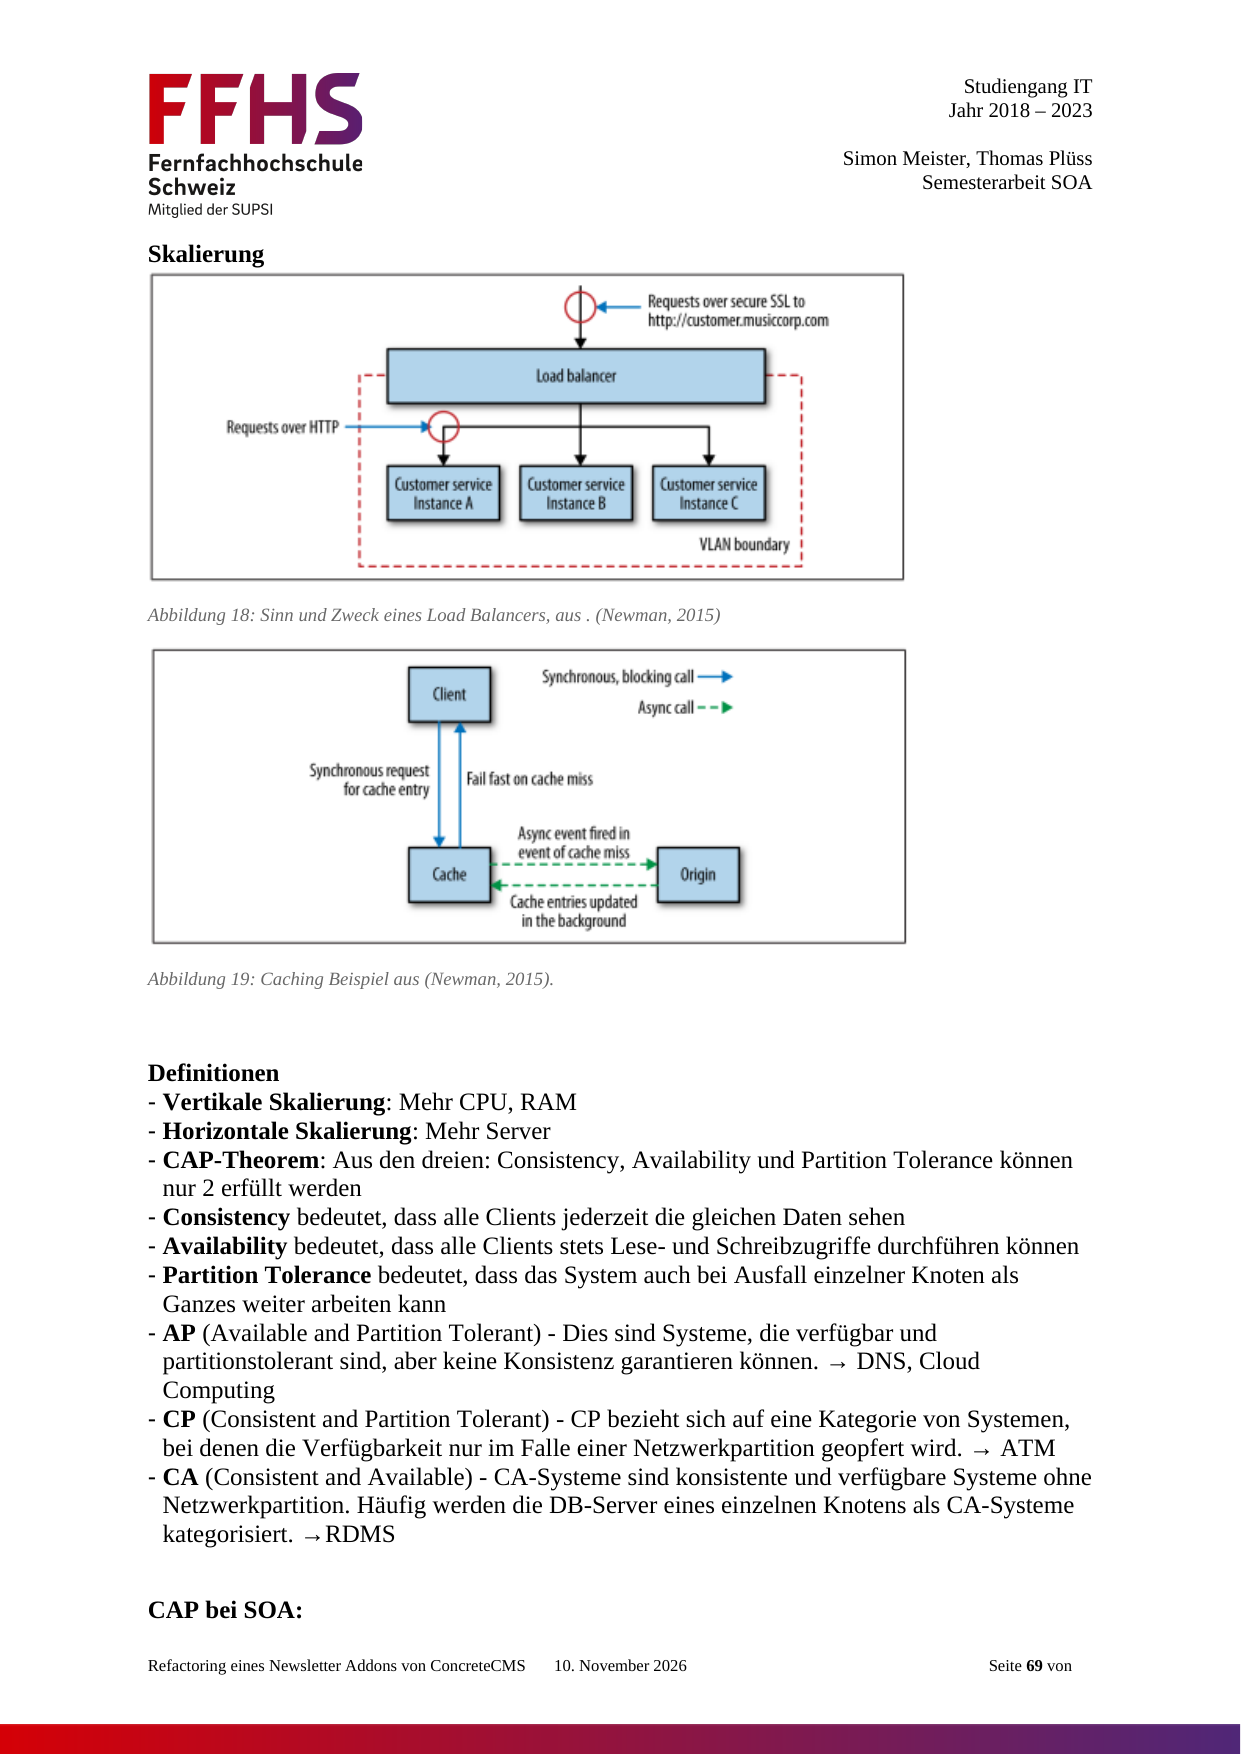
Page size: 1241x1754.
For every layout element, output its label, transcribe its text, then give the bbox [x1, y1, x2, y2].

text Definitionen [148, 1058, 1092, 1087]
text Abbildung 19: Caching Beispiel aus . [148, 968, 1092, 989]
picture [148, 73, 363, 218]
text Abbildung 18: Sinn und Zweck eines Load Balancers, aus . [148, 603, 1092, 625]
list AP (Available and Partition Tolerant) - Dies sind Systeme, die verfügbar und partitionstolerant sind, aber keine Konsistenz garantieren können. → DNS, Cloud Computing [148, 1317, 1092, 1404]
picture [147, 646, 911, 949]
list Availability bedeutet, dass alle Clients stets Lese- und Schreibzugriffe durchführen können [148, 1231, 1092, 1260]
list Consistency bedeutet, dass alle Clients jederzeit die gleichen Daten sehen [148, 1202, 1092, 1231]
picture [0, 1724, 1241, 1754]
list Vertikale Skalierung: Mehr CPU, RAM [148, 1087, 1092, 1116]
text CAP bei SOA: [148, 1596, 1092, 1624]
list CA (Consistent and Available) - CA-Systeme sind konsistente und verfügbare Systeme ohne Netzwerkpartition. Häufig werden die DB-Server eines einzelnen Knotens als CA-Systeme kategorisiert. →RDMS [148, 1461, 1092, 1548]
list CAP-Theorem: Aus den dreien: Consistency, Availability und Partition Tolerance können nur 2 erfüllt werden [148, 1144, 1092, 1202]
list CP (Consistent and Partition Tolerant) - CP bezieht sich auf eine Kategorie von Systemen, bei denen die Verfügbarkeit nur im Falle einer Netzwerkpartition geopfert wird. → ATM [148, 1404, 1092, 1461]
picture [147, 270, 909, 585]
list Horizontale Skalierung: Mehr Server [148, 1116, 1092, 1144]
list Partition Tolerance bedeutet, dass das System auch bei Ausfall einzelner Knoten als Ganzes weiter arbeiten kann [148, 1260, 1092, 1317]
